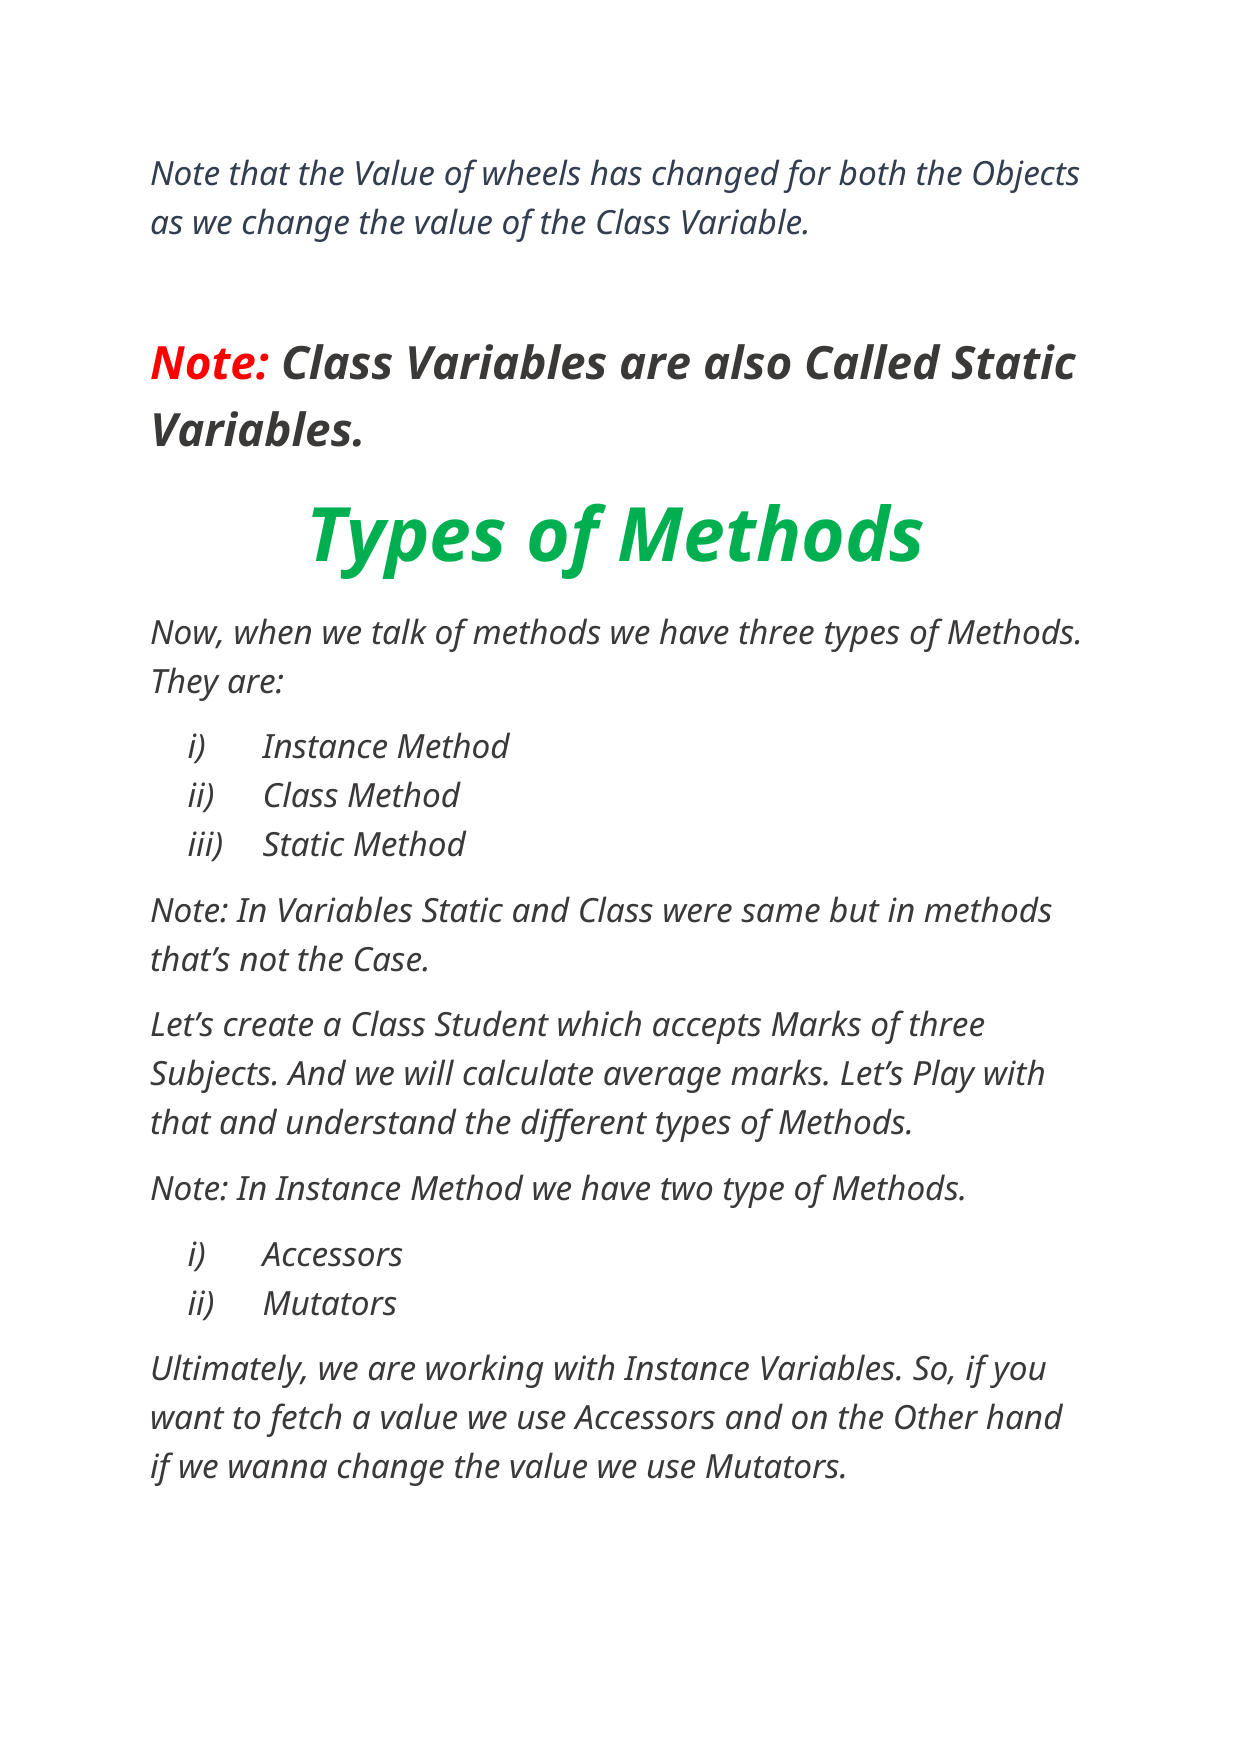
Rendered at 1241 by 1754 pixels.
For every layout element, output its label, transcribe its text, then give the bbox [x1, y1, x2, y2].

text Types of Methods [150, 481, 1090, 584]
text Let’s create a Class Student which accepts Marks of three Subjects. And we will calculate average marks. Let’s Play with that and understand the different types of Methods. [150, 1001, 1090, 1144]
text Now, when we talk of methods we have three types of Methods. They are: [150, 608, 1090, 703]
list Static Method [187, 821, 1090, 866]
list Mutators [187, 1279, 1090, 1325]
list Accessors [187, 1230, 1090, 1276]
text Ultimately, we are working with Instance Variables. So, if you want to fetch a value we use Accessors and on the Other hand if we wanna change the value we use Mutators. [150, 1345, 1090, 1488]
text Note that the Value of wheels has changed for both the Objects as we change the value of the Class Variable. [150, 150, 1090, 244]
text Note: In Variables Static and Class were same but in methods that’s not the Case. [150, 887, 1090, 981]
text Note: In Instance Method we have two type of Methods. [150, 1165, 1090, 1210]
text Note: Class Variables are also Called Static Variables. [150, 330, 1090, 460]
list Class Method [187, 772, 1090, 817]
list Instance Method [187, 723, 1090, 768]
